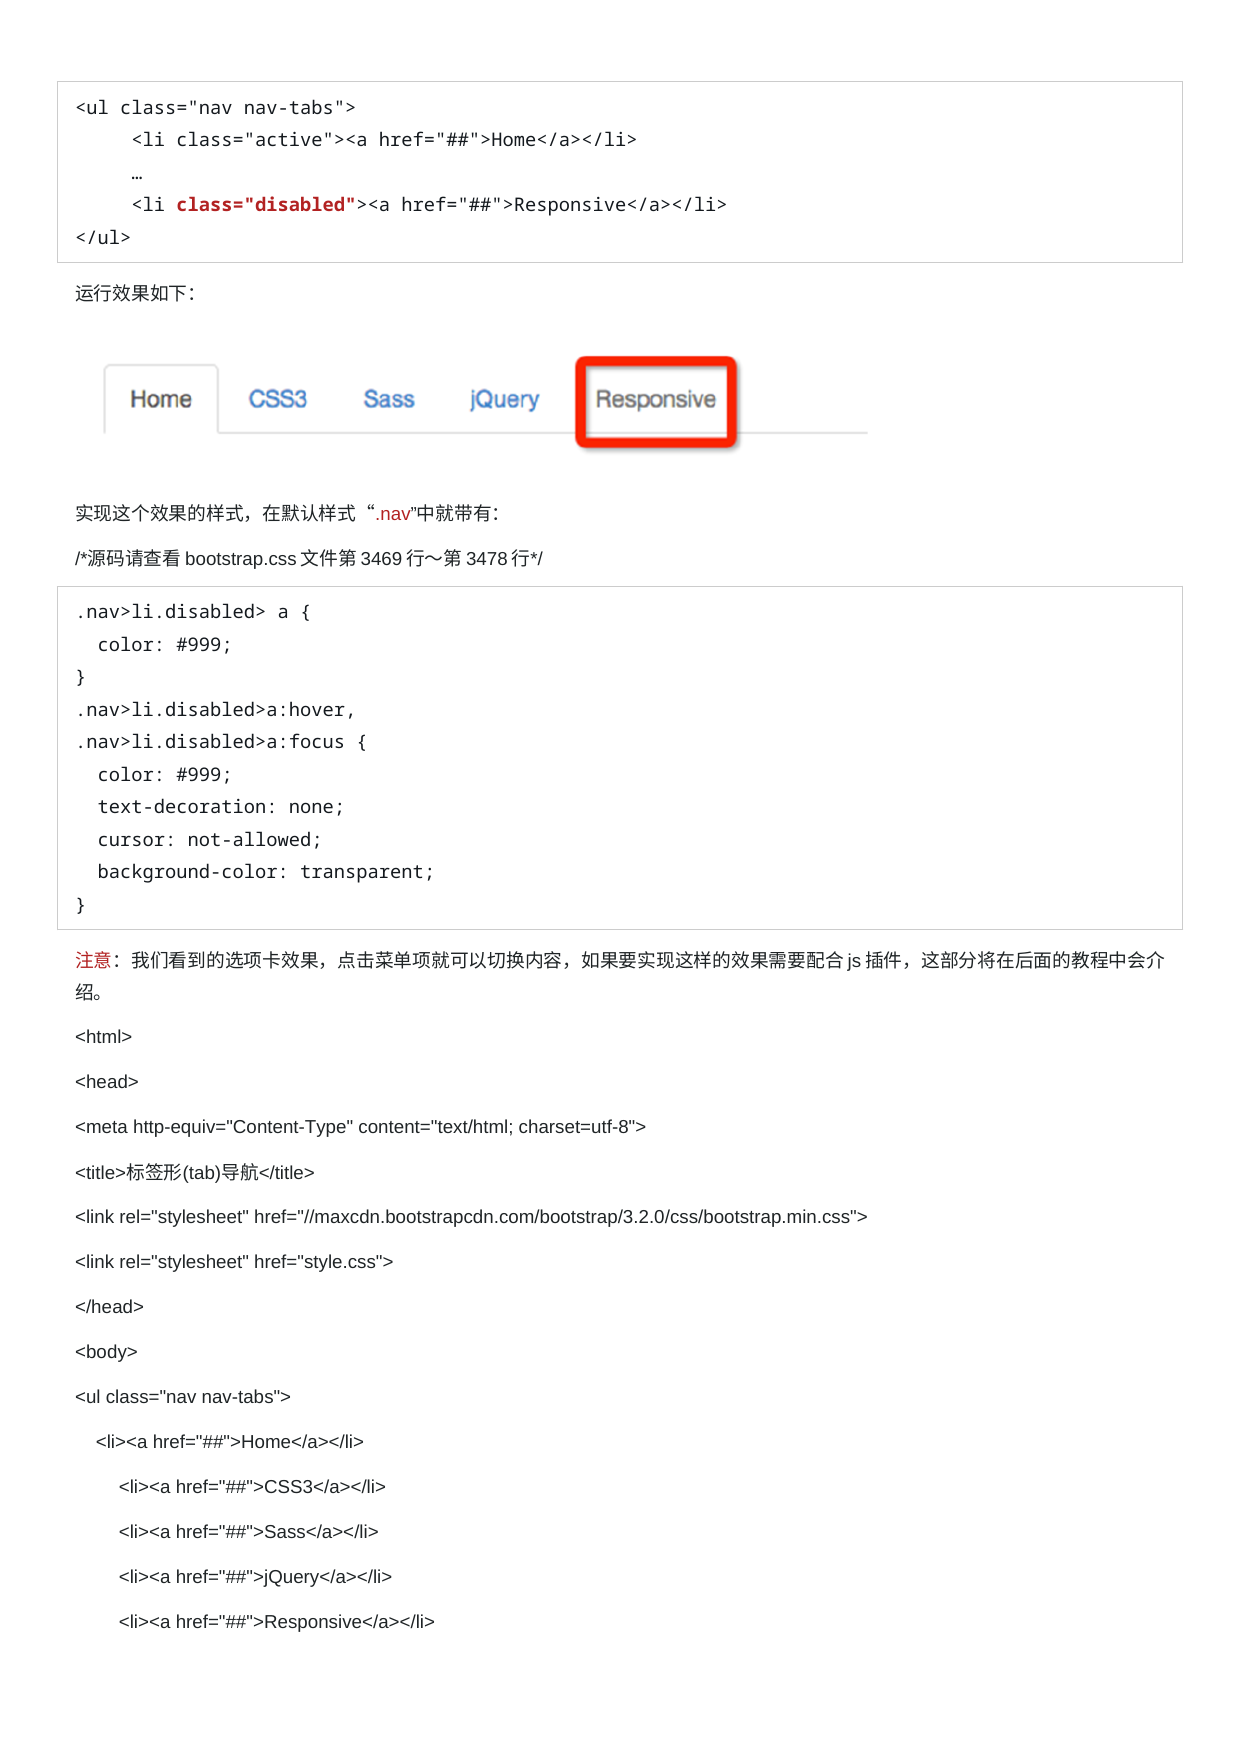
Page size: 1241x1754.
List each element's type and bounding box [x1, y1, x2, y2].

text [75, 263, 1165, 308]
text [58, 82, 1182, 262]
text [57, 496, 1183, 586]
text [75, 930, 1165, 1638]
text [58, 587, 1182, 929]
picture [75, 330, 868, 474]
